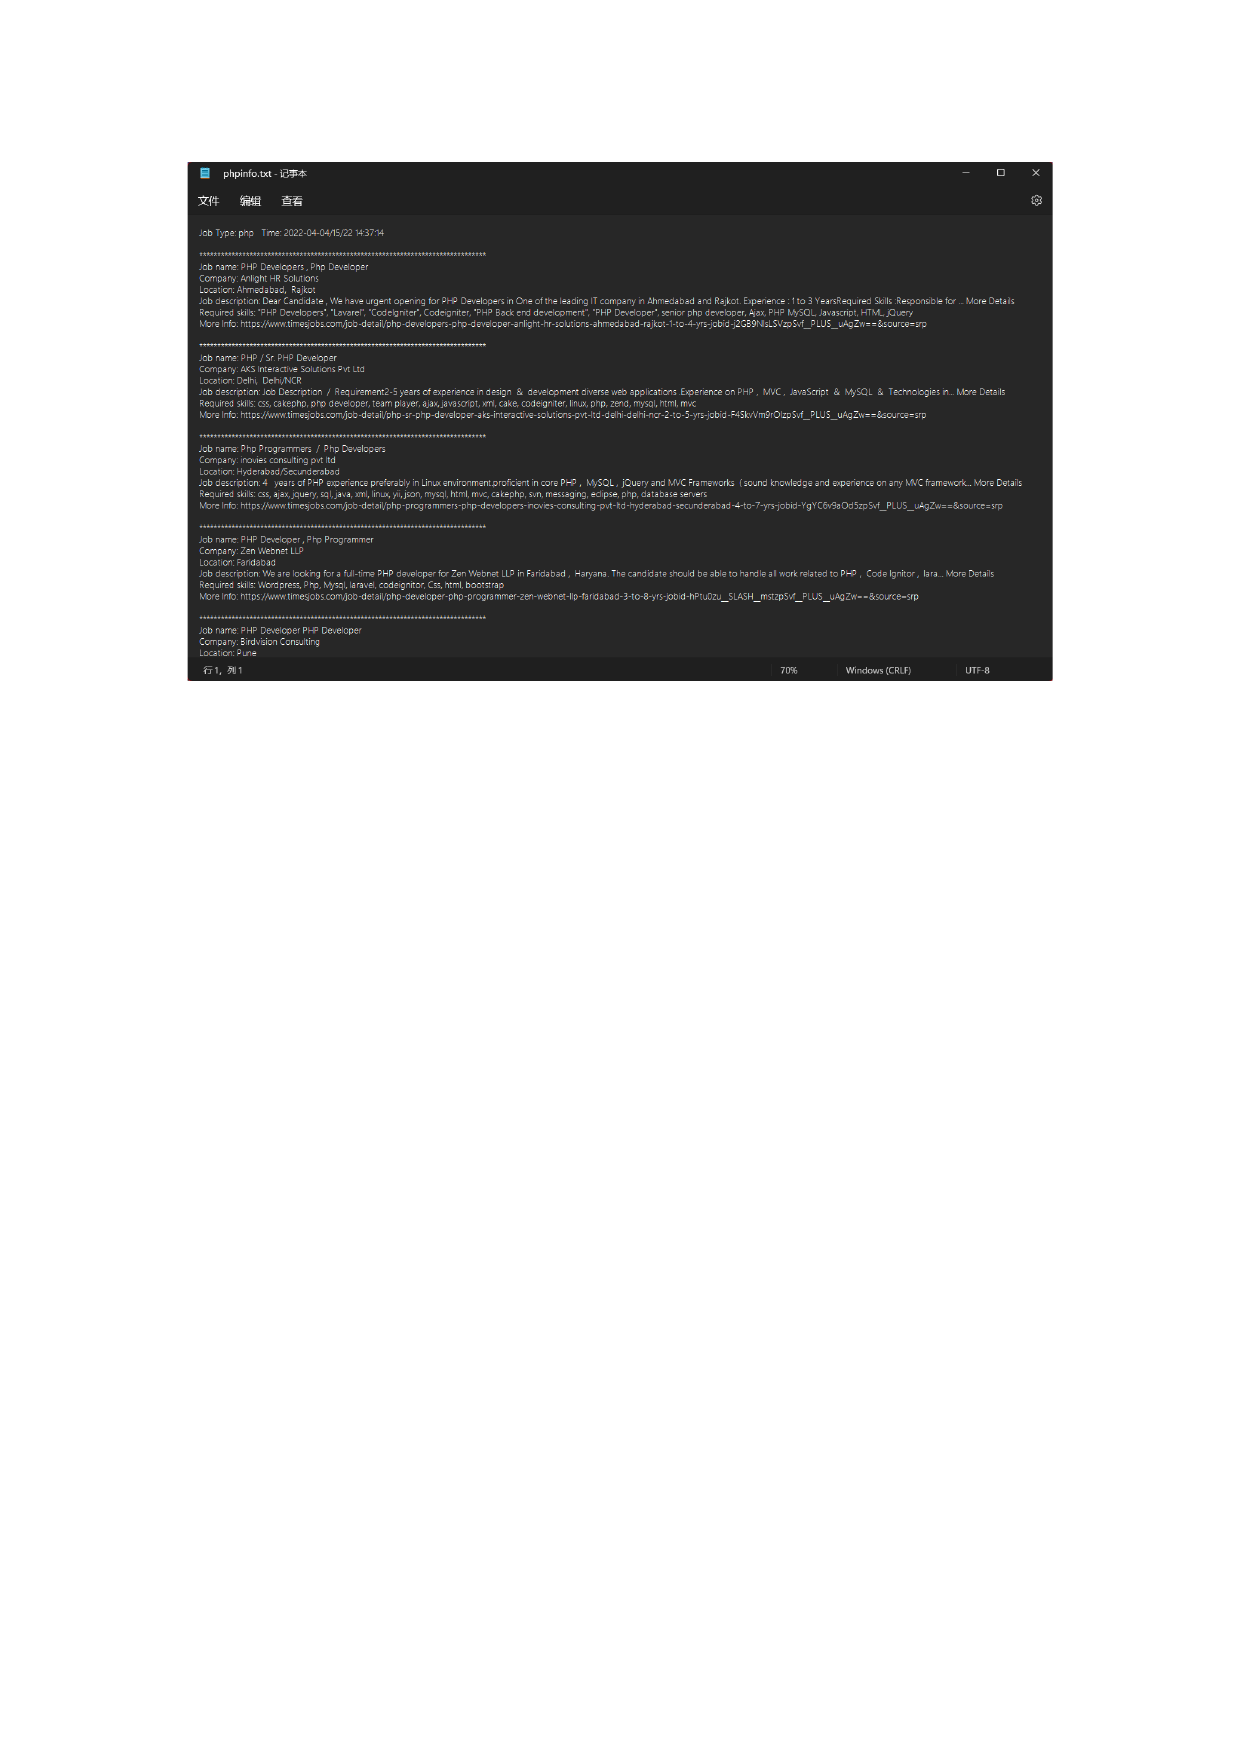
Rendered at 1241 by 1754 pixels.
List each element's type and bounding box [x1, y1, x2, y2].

picture [187, 162, 1053, 681]
